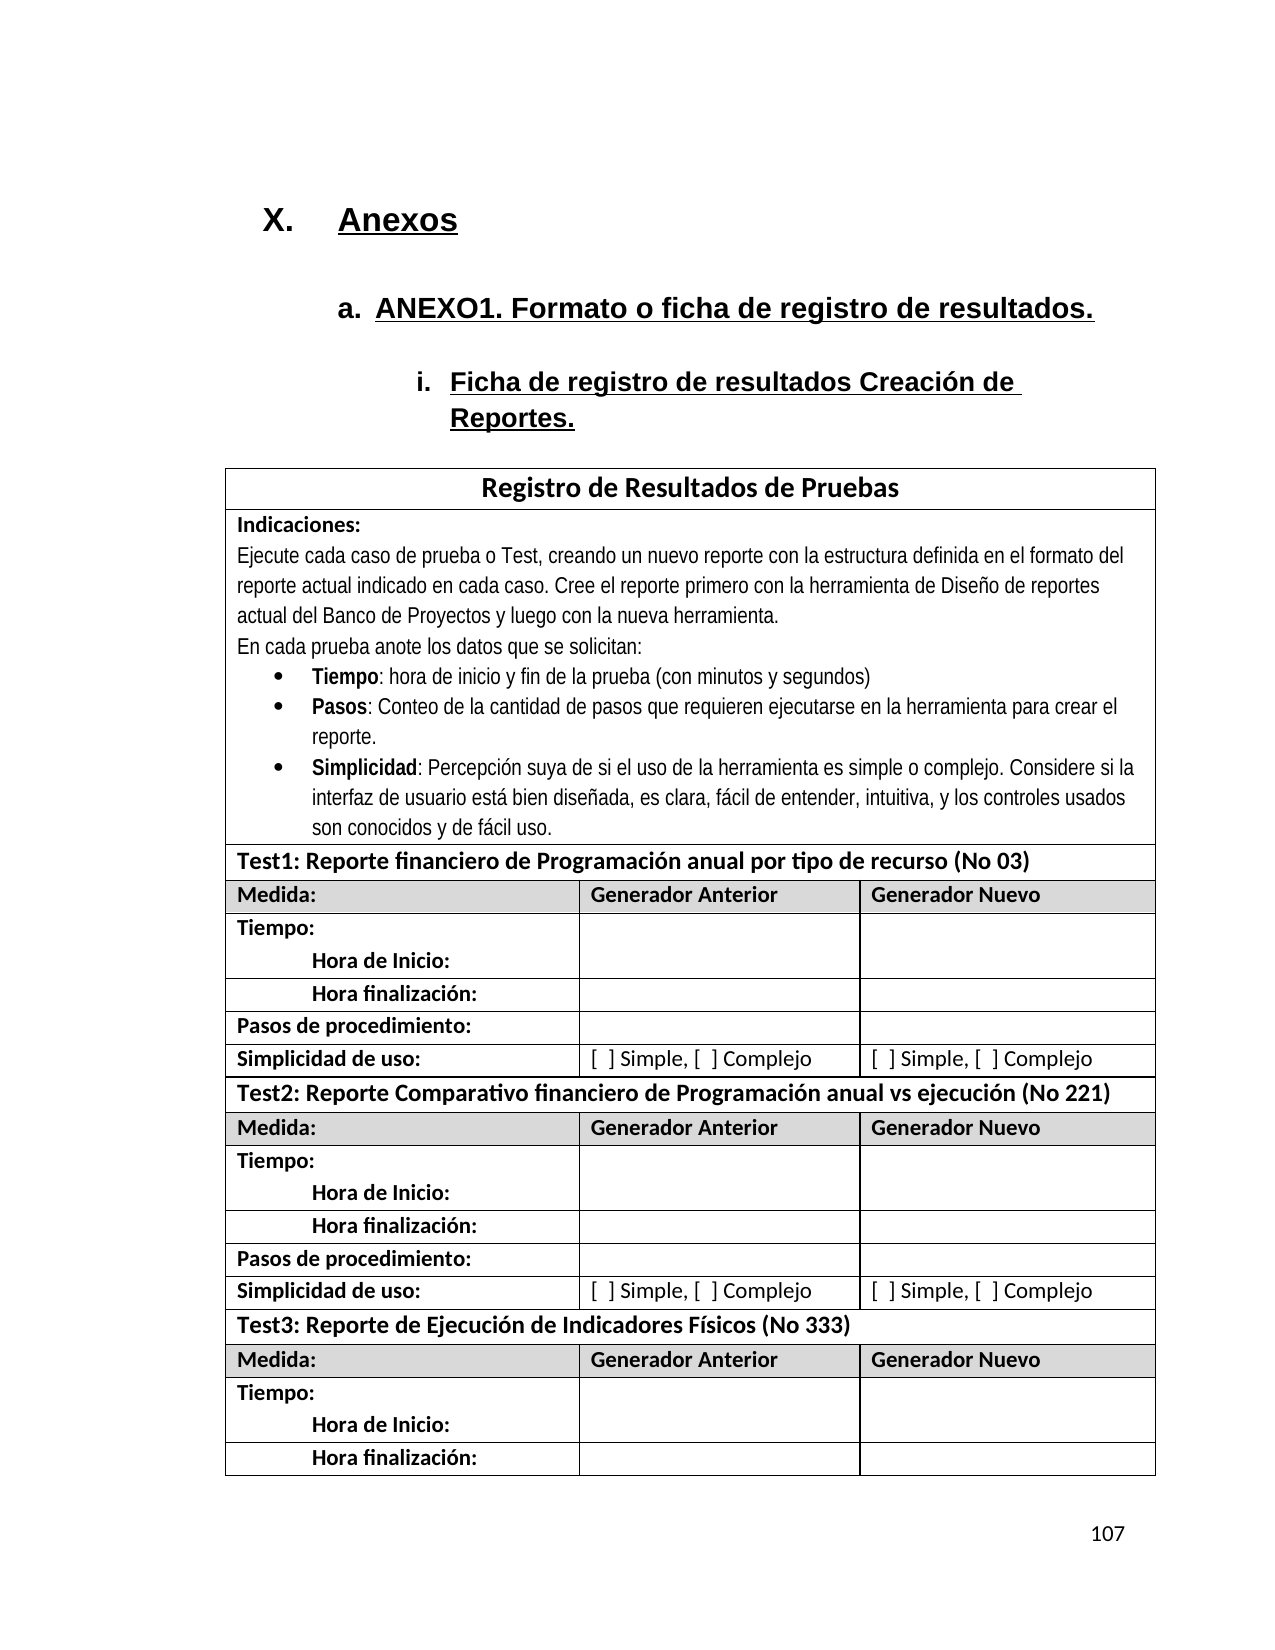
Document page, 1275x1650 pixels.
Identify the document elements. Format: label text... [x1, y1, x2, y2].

subtitle Anexos [262, 200, 1125, 238]
table_cell Test1: Reporte financiero de Programación anual por tipo de recurso (No 03) [226, 845, 1155, 879]
table_cell Generador Anterior [580, 1113, 859, 1145]
table_cell [861, 1211, 1155, 1243]
table_cell Pasos de procedimiento: [226, 1244, 579, 1276]
table_cell Medida: [226, 1345, 579, 1377]
table_cell Hora finalización: [226, 979, 579, 1011]
table_cell [580, 1244, 859, 1276]
table_cell [861, 1378, 1155, 1442]
table_cell Medida: [226, 881, 579, 912]
table_cell Indicaciones: Ejecute cada caso de prueba o Test, creando un nuevo reporte con la estructura definida en el formato del reporte actual indicado en cada caso. Cree el reporte primero con la herramienta de Diseño de reportes actual del Banco de Proyectos y luego con la nueva herramienta. En cada prueba anote los datos que se solicitan: Tiempo: hora de inicio y fin de la prueba (con minutos y segundos) Pasos: Conteo de la cantidad de pasos que requieren ejecutarse en la herramienta para crear el reporte. Simplicidad: Percepción suya de si el uso de la herramienta es simple o complejo. Considere si la interfaz de usuario está bien diseñada, es clara, fácil de entender, intuitiva, y los controles usados son conocidos y de fácil uso. [226, 510, 1155, 844]
table_cell Test3: Reporte de Ejecución de Indicadores Físicos (No 333) [226, 1310, 1155, 1344]
table_cell [580, 1378, 859, 1442]
table_cell Generador Nuevo [861, 1113, 1155, 1145]
table_cell [861, 1244, 1155, 1276]
table_cell Hora finalización: [226, 1211, 579, 1243]
subtitle Ficha de registro de resultados Creación de Reportes. [431, 366, 1125, 433]
table_cell Generador Nuevo [861, 881, 1155, 912]
table_cell [861, 914, 1155, 978]
subtitle ANEXO1. Formato o ficha de registro de resultados. [337, 291, 1125, 325]
table_cell [580, 1443, 859, 1475]
table_cell [580, 1211, 859, 1243]
table_cell Hora finalización: [226, 1443, 579, 1475]
table_cell Simplicidad de uso: [226, 1277, 579, 1308]
table_cell [580, 1146, 859, 1210]
table_cell Tiempo: Hora de Inicio: [226, 1378, 579, 1442]
table_cell [861, 1012, 1155, 1043]
table_cell Tiempo: Hora de Inicio: [226, 1146, 579, 1210]
table_cell Test2: Reporte Comparativo financiero de Programación anual vs ejecución (No 221) [226, 1078, 1155, 1112]
table_cell Generador Anterior [580, 1345, 859, 1377]
table_cell [580, 1012, 859, 1043]
table_cell Generador Nuevo [861, 1345, 1155, 1377]
table_cell Generador Anterior [580, 881, 859, 912]
table_cell [861, 979, 1155, 1011]
table_cell [580, 914, 859, 978]
table_cell [861, 1146, 1155, 1210]
table_header Registro de Resultados de Pruebas [226, 469, 1155, 509]
table_cell [ ] Simple, [ ] Complejo [580, 1277, 859, 1308]
table_cell Simplicidad de uso: [226, 1045, 579, 1076]
table_cell Medida: [226, 1113, 579, 1145]
table_cell Pasos de procedimiento: [226, 1012, 579, 1043]
table_cell [ ] Simple, [ ] Complejo [861, 1277, 1155, 1308]
table_cell [ ] Simple, [ ] Complejo [580, 1045, 859, 1076]
table_cell Tiempo: Hora de Inicio: [226, 914, 579, 978]
table_cell [861, 1443, 1155, 1475]
table_cell [ ] Simple, [ ] Complejo [861, 1045, 1155, 1076]
table_cell [580, 979, 859, 1011]
